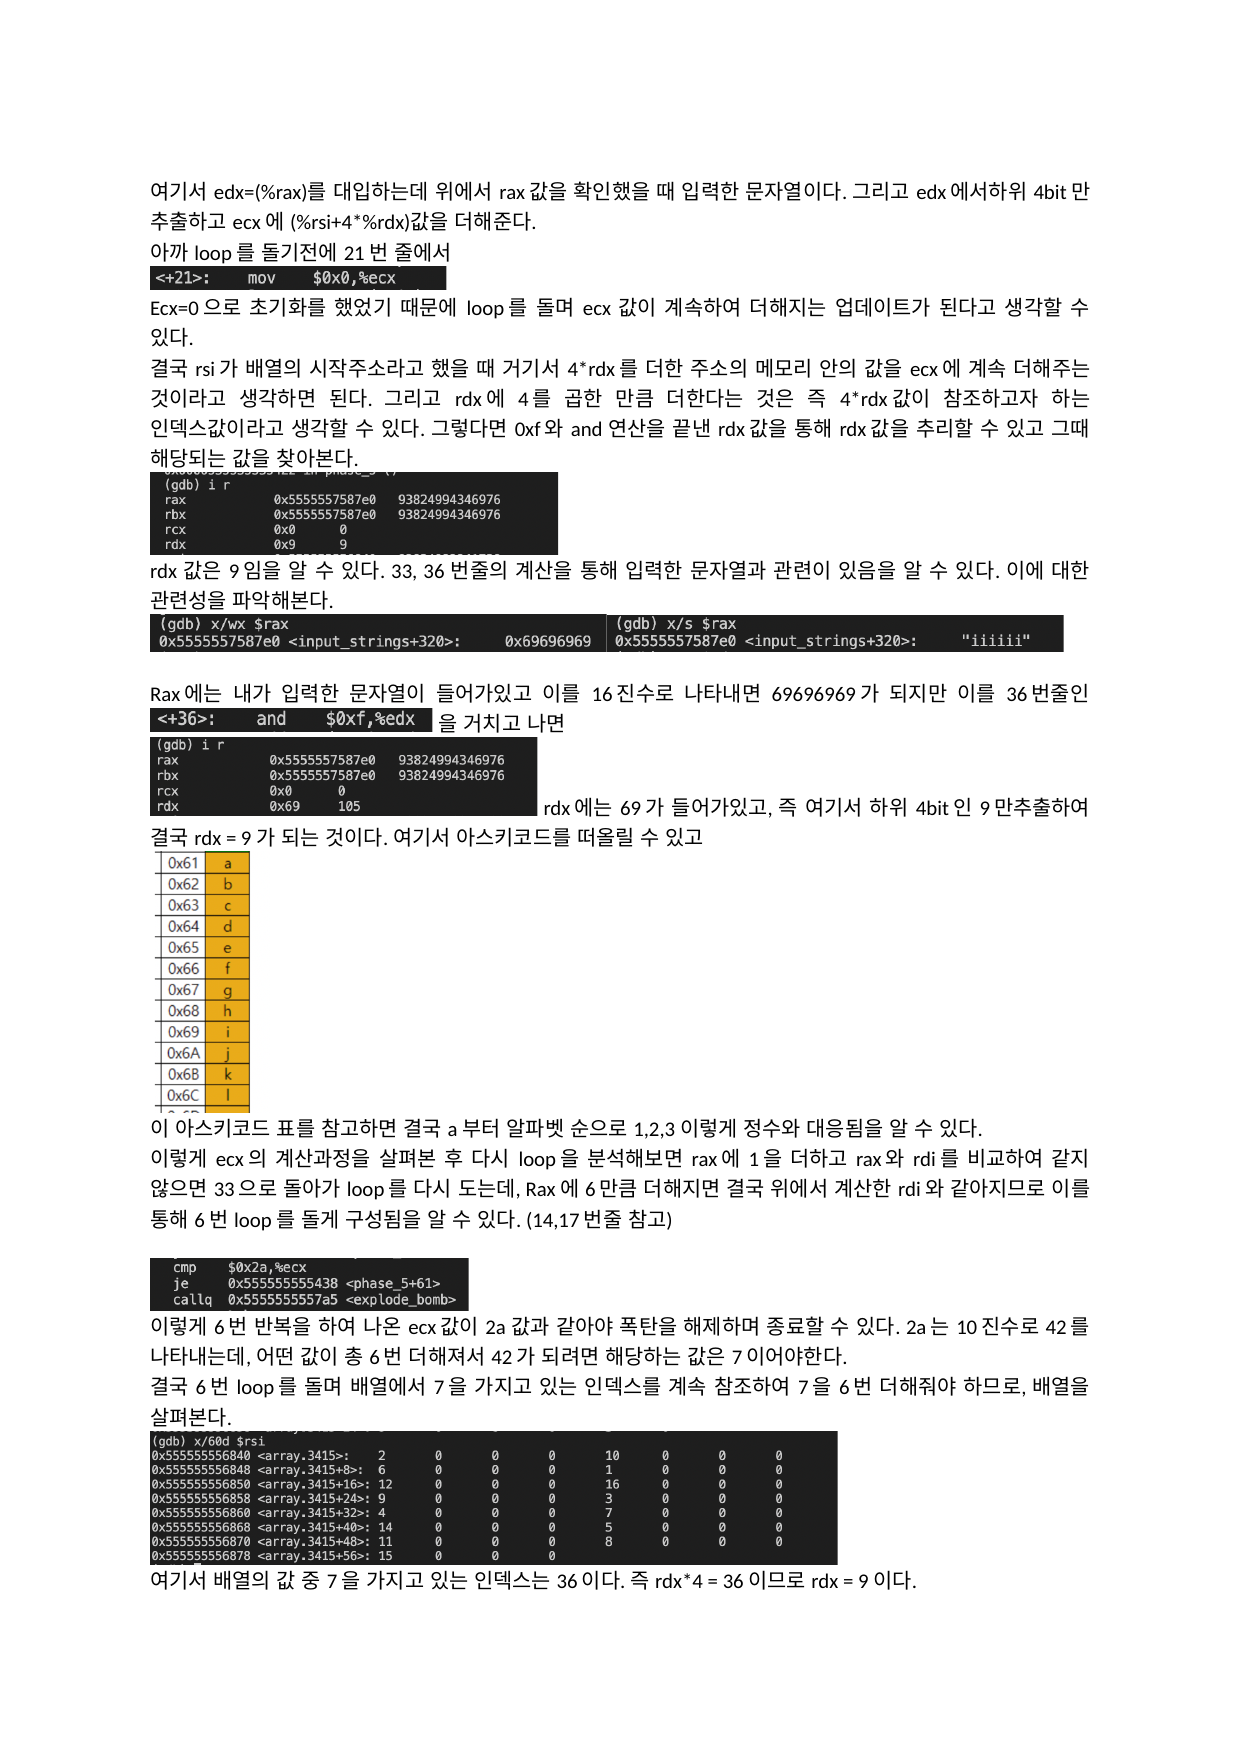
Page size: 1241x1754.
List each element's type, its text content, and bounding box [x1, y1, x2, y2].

text Ecx=0으로 초기화를 했었기 때문에 loop를 돌며 ecx 값이 계속하여 더해지는 업데이트가 된다고 생각할 수 있다. [150, 291, 1090, 352]
picture [150, 1431, 838, 1565]
text 이렇게 6번 반복을 하여 나온 ecx값이 2a 값과 같아야 폭탄을 해제하며 종료할 수 있다. 2a는 10진수로 42를 나타내는데, 어떤 값이 총 6번 더해져서 42가 되려면 해당하는 값은 7이어야한다. [150, 1310, 1090, 1371]
text Rax에는 내가 입력한 문자열이 들어가있고 이를 16진수로 나타내면 69696969가 되지만 이를 36번줄인 을 거치고 나면 [150, 677, 1090, 738]
picture [150, 737, 538, 816]
picture [150, 266, 447, 290]
text 이렇게 ecx의 계산과정을 살펴본 후 다시 loop을 분석해보면 rax에 1을 더하고 rax와 rdi를 비교하여 같지 않으면 33으로 돌아가 loop를 다시 도는데, Rax에 6만큼 더해지면 결국 위에서 계산한 rdi와 같아지므로 이를 통해 6번 loop를 돌게 구성됨을 알 수 있다. (14,17번줄 참고) [150, 1142, 1090, 1233]
text rdx 값은 9임을 알 수 있다. 33, 36 번줄의 계산을 통해 입력한 문자열과 관련이 있음을 알 수 있다. 이에 대한 관련성을 파악해본다. [150, 554, 1090, 614]
picture [150, 472, 559, 555]
text 결국 rsi가 배열의 시작주소라고 했을 때 거기서 4*rdx를 더한 주소의 메모리 안의 값을 ecx에 계속 더해주는 것이라고 생각하면 된다. 그리고 rdx에 4를 곱한 만큼 더한다는 것은 즉 4*rdx값이 참조하고자 하는 인덱스값이라고 생각할 수 있다. 그렇다면 0xf와 and 연산을 끝낸 rdx값을 통해 rdx값을 추리할 수 있고 그때 해당되는 값을 찾아본다. [150, 352, 1090, 473]
text 아까 loop를 돌기전에 21번 줄에서 [150, 236, 1090, 266]
picture [150, 1258, 469, 1311]
text 여기서 배열의 값 중 7을 가지고 있는 인덱스는 36이다. 즉 rdx*4 = 36이므로 rdx = 9 이다. [150, 1565, 1090, 1595]
text 이 아스키코드 표를 참고하면 결국 a 부터 알파벳 순으로 1,2,3 이렇게 정수와 대응됨을 알 수 있다. [150, 1112, 1090, 1142]
picture [150, 708, 433, 732]
text 결국 6번 loop를 돌며 배열에서 7을 가지고 있는 인덱스를 계속 참조하여 7을 6번 더해줘야 하므로, 배열을 살펴본다. [150, 1371, 1090, 1431]
picture [150, 614, 1064, 652]
text 여기서 edx=(%rax)를 대입하는데 위에서 rax값을 확인했을 때 입력한 문자열이다. 그리고 edx에서하위 4bit만 추출하고 ecx에 (%rsi+4*%rdx)값을 더해준다. [150, 175, 1090, 236]
picture [154, 851, 270, 1113]
